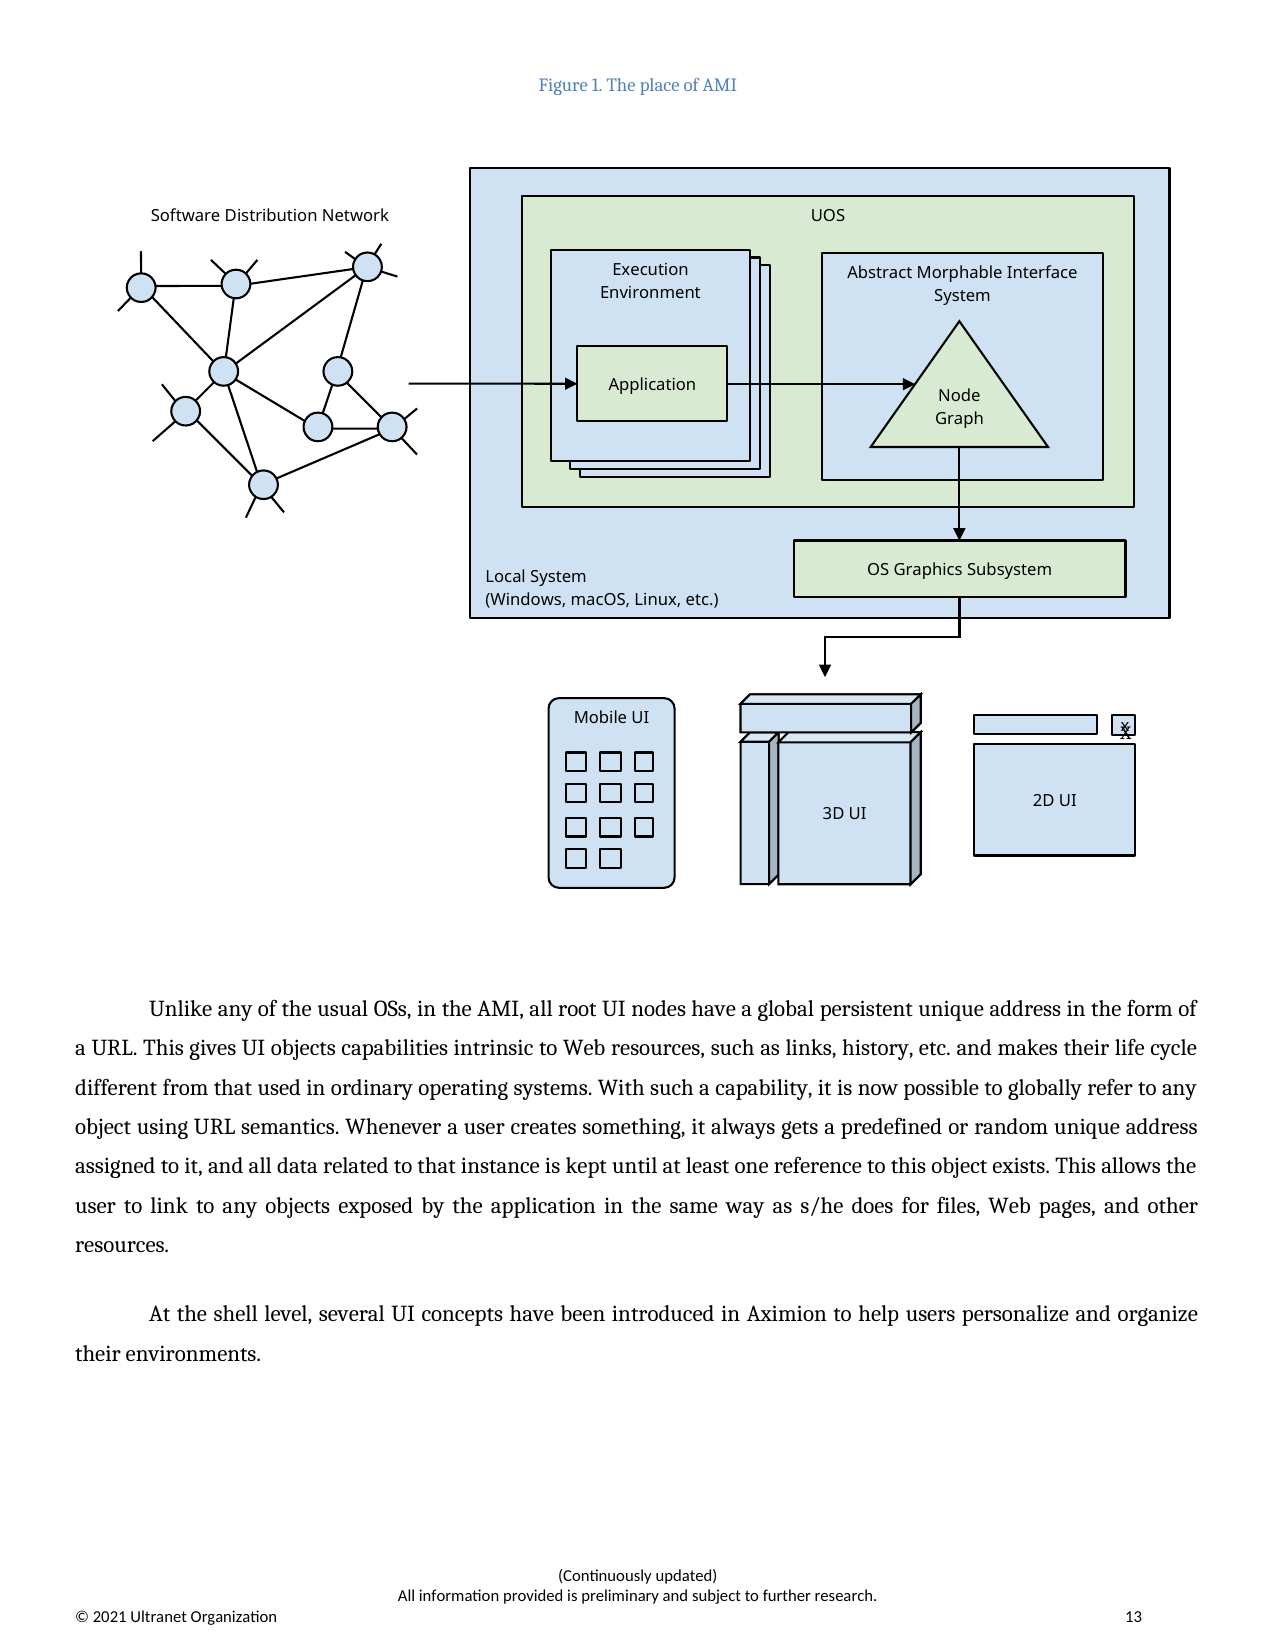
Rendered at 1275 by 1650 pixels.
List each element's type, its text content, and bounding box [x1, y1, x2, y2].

text At the shell level, several UI concepts have been introduced in Aximion to help users personalize and organize their environments. [75, 1301, 1200, 1367]
text Figure 1. The place of AMI [75, 75, 1200, 97]
text Unlike any of the usual OSs, in the AMI, all root UI nodes have a global persistent unique address in the form of a URL. This gives UI objects capabilities intrinsic to Web resources, such as links, history, etc. and makes their life cycle different from that used in ordinary operating systems. With such a capability, it is now possible to globally refer to any object using URL semantics. Whenever a user creates something, it always gets a predefined or random unique address assigned to it, and all data related to that instance is kept until at least one reference to this object exists. This allows the user to link to any objects exposed by the application in the same way as s/he does for files, Web pages, and other resources. [75, 995, 1200, 1258]
